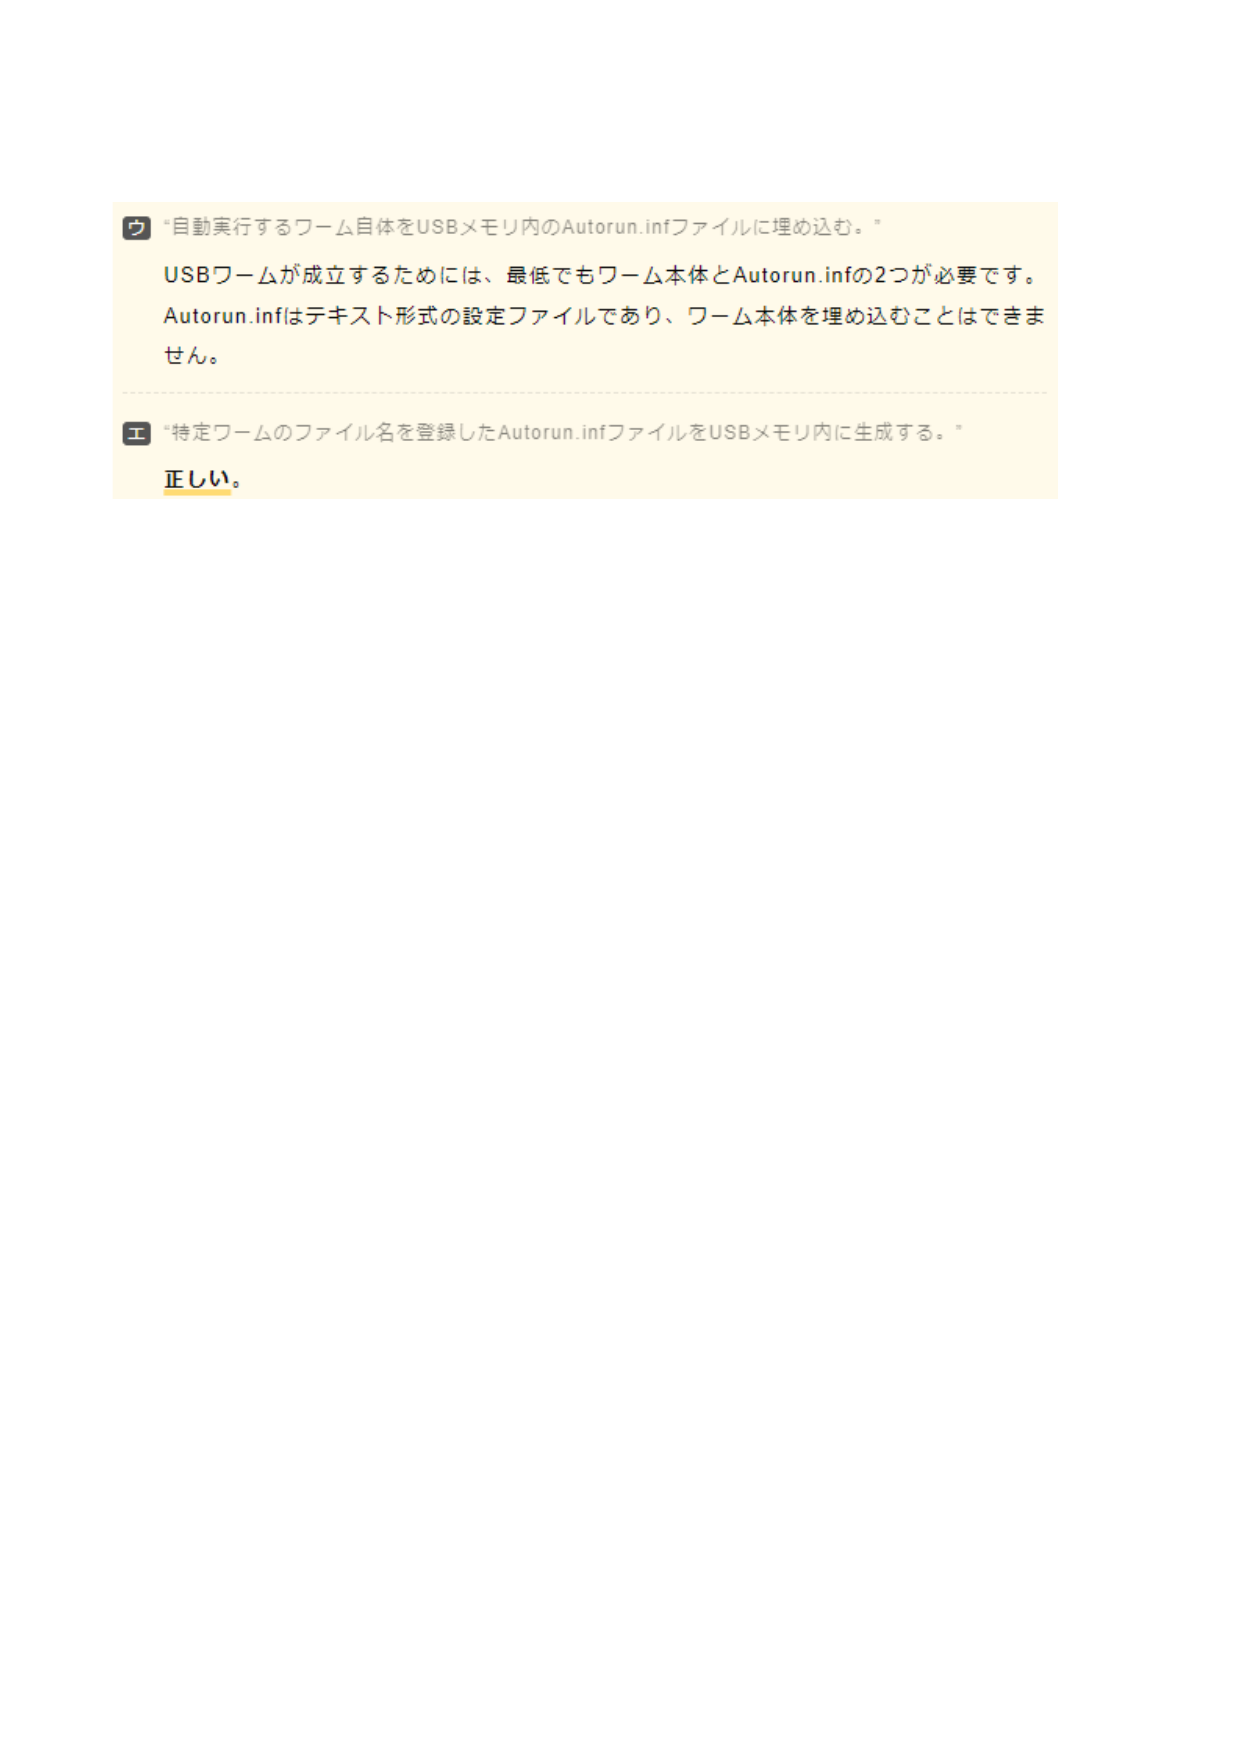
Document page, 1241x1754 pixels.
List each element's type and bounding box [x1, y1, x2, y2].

picture [112, 202, 1058, 499]
